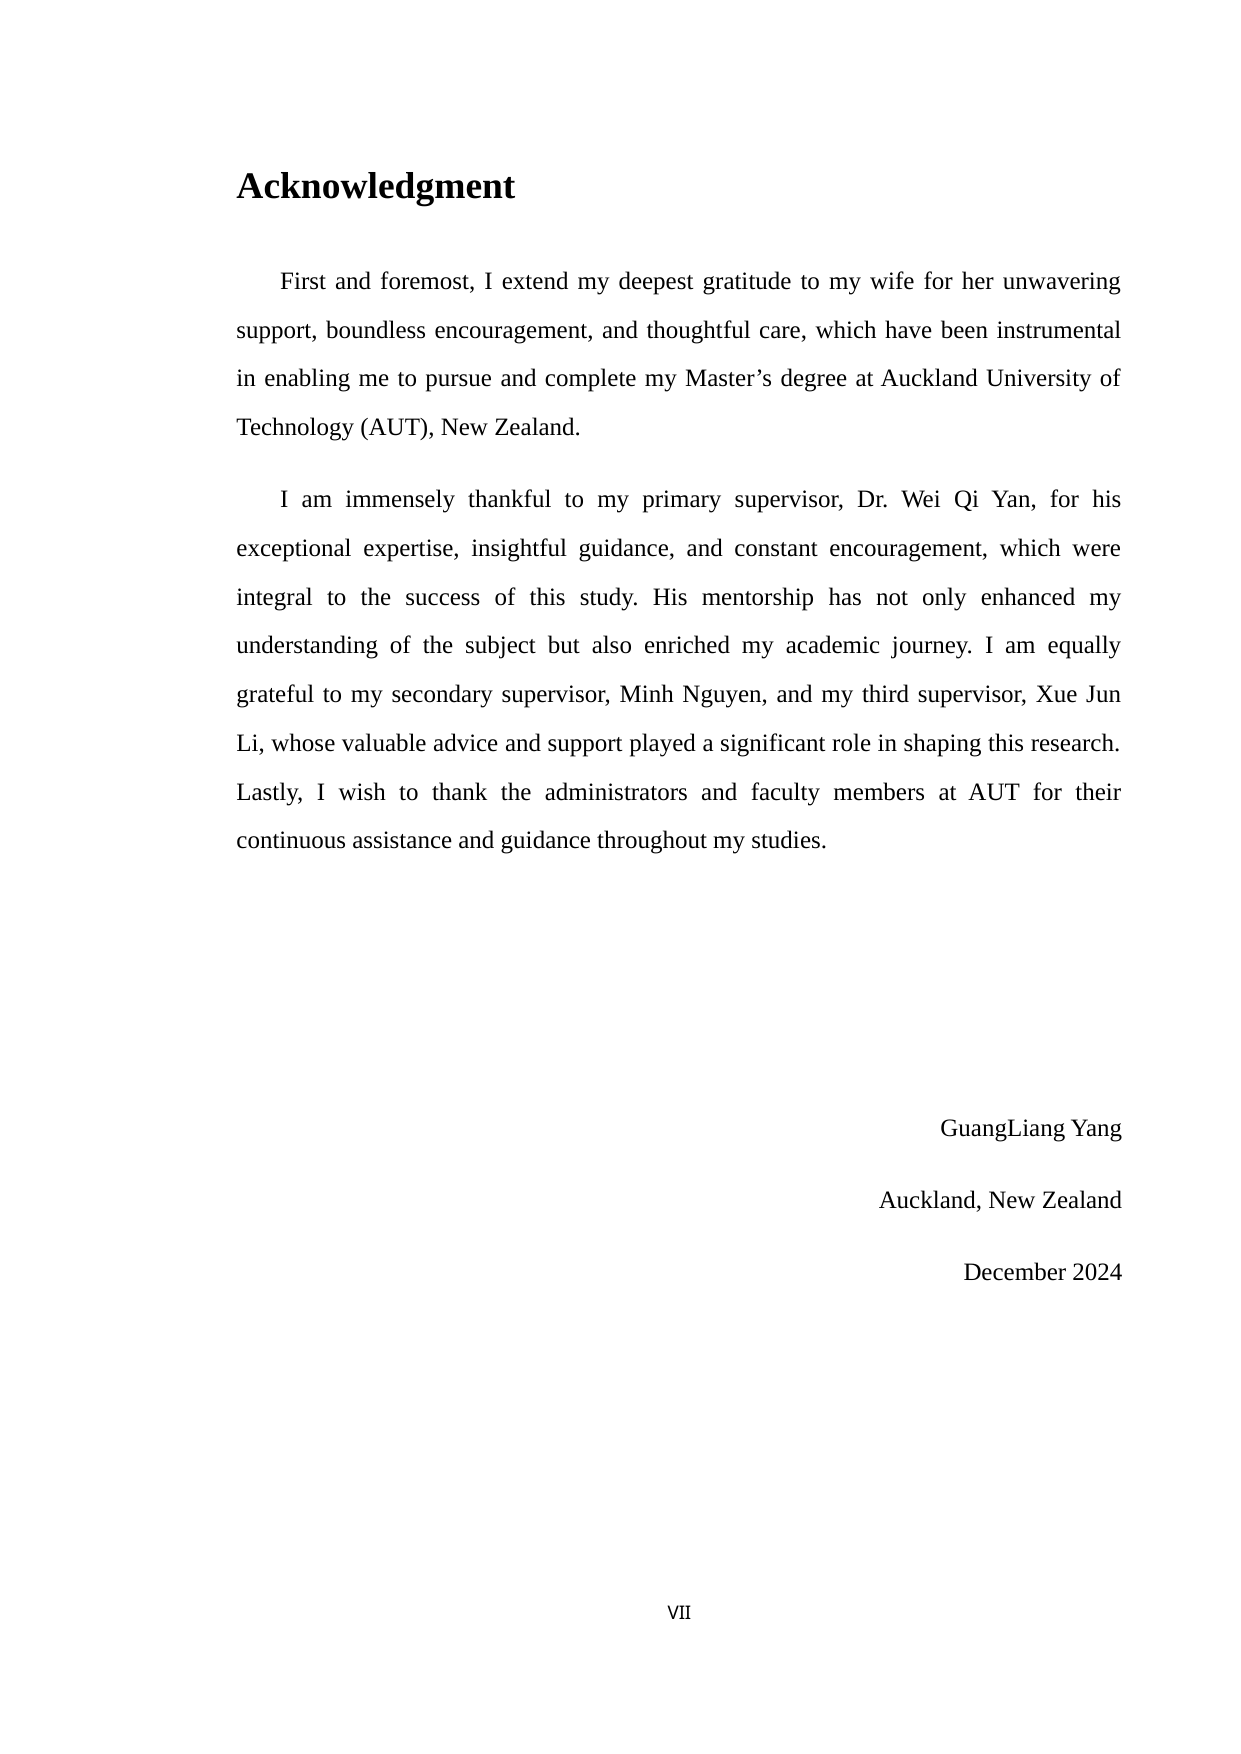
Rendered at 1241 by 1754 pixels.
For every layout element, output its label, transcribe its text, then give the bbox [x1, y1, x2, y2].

text Acknowledgment [236, 153, 1122, 218]
text December 2024 [236, 1255, 1122, 1287]
text First and foremost, I extend my deepest gratitude to my wife for her unwavering support, boundless encouragement, and thoughtful care, which have been instrumental in enabling me to pursue and complete my Master’s degree at Auckland University of Technology (AUT), New Zealand. [236, 264, 1122, 443]
text GuangLiang Yang [236, 1111, 1122, 1143]
text I am immensely thankful to my primary supervisor, Dr. Wei Qi Yan, for his exceptional expertise, insightful guidance, and constant encouragement, which were integral to the success of this study. His mentorship has not only enhanced my understanding of the subject but also enriched my academic journey. I am equally grateful to my secondary supervisor, Minh Nguyen, and my third supervisor, Xue Jun Li, whose valuable advice and support played a significant role in shaping this research. Lastly, I wish to thank the administrators and faculty members at AUT for their continuous assistance and guidance throughout my studies. [236, 482, 1122, 856]
text Auckland, New Zealand [236, 1183, 1122, 1215]
